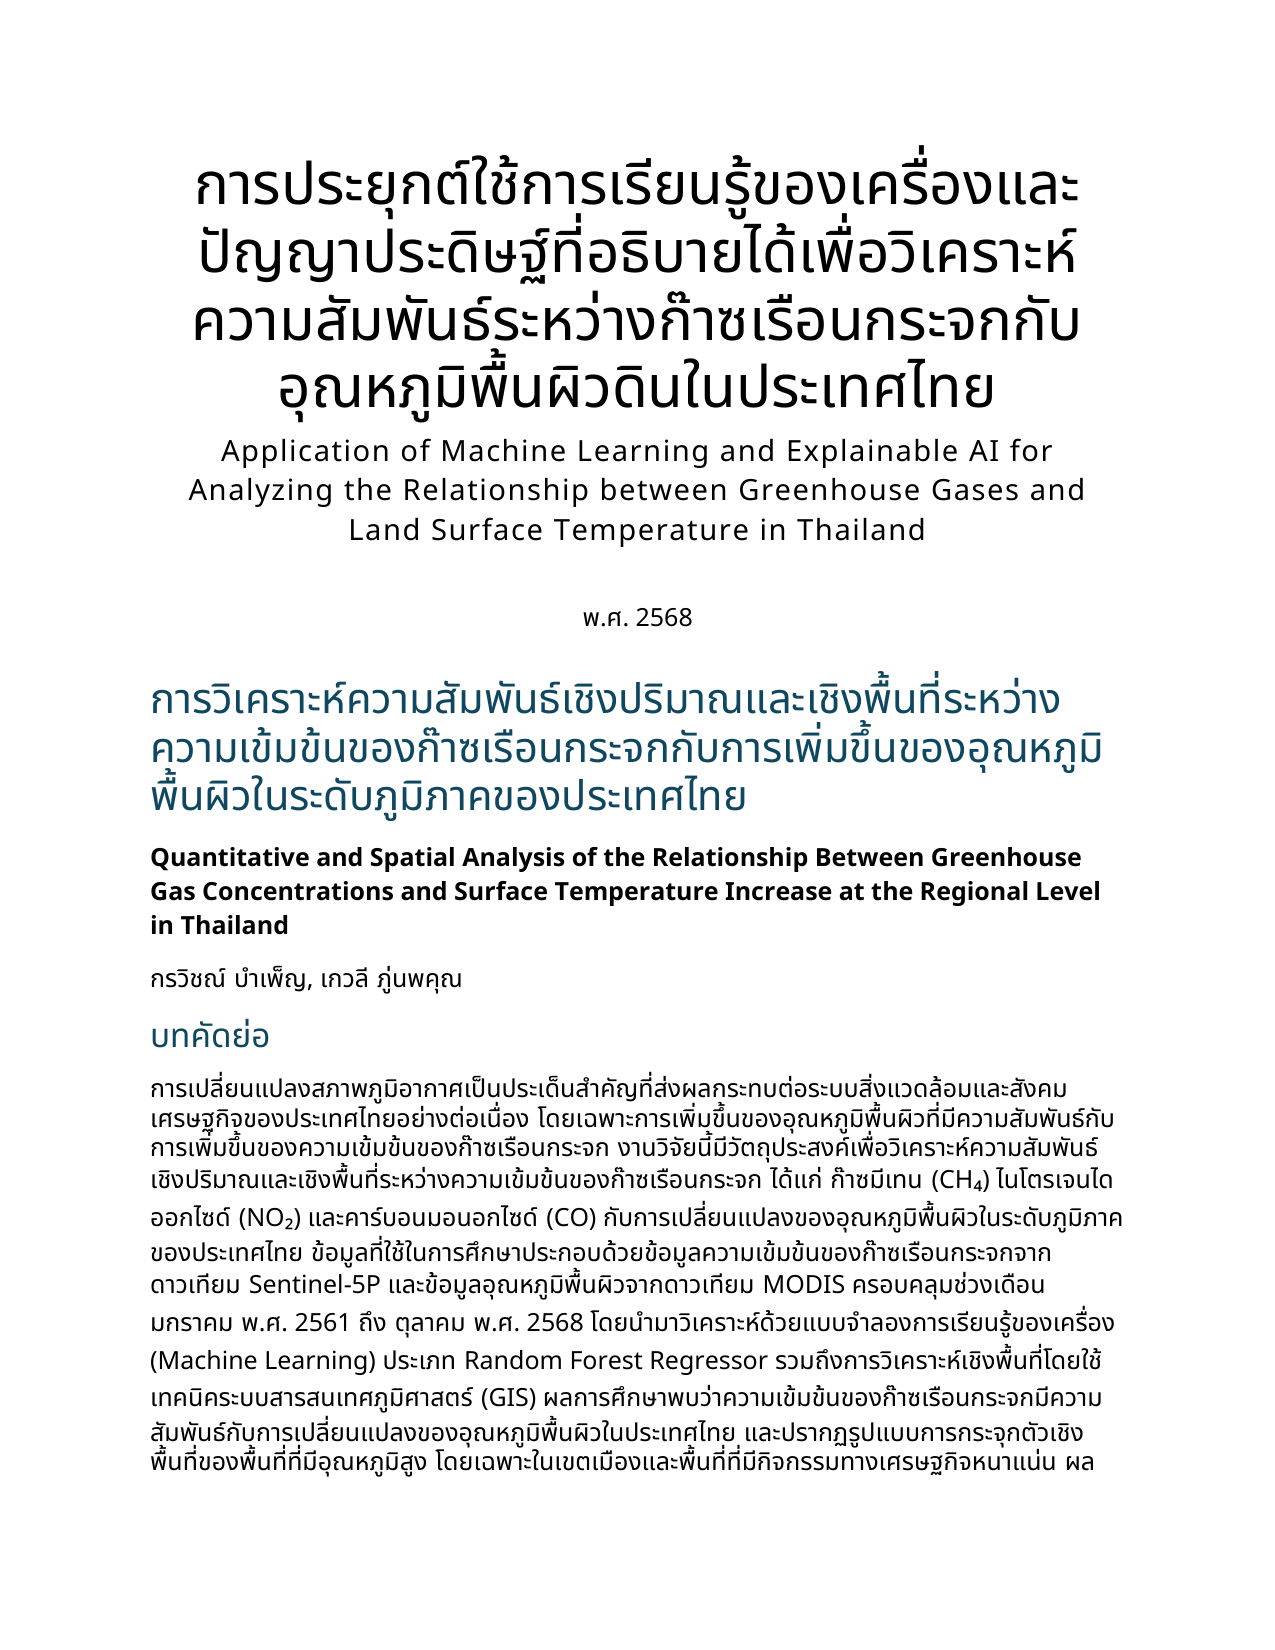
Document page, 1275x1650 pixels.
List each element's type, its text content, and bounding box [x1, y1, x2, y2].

subtitle Application of Machine Learning and Explainable AI for Analyzing the Relationship between Greenhouse Gases and Land Surface Temperature in Thailand [150, 430, 1125, 549]
subtitle บทคัดย่อ [150, 1017, 1125, 1056]
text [150, 1074, 1125, 1476]
text พ.ศ. 2568 [150, 600, 1125, 638]
title การประยุกต์ใช้การเรียนรู้ของเครื่องและปัญญาประดิษฐ์ที่อธิบายได้เพื่อวิเคราะห์ความสัมพันธ์ระหว่างก๊าซเรือนกระจกกับอุณหภูมิพื้นผิวดินในประเทศไทย [150, 150, 1125, 422]
subtitle การวิเคราะห์ความสัมพันธ์เชิงปริมาณและเชิงพื้นที่ระหว่างความเข้มข้นของก๊าซเรือนกระจกกับการเพิ่มขึ้นของอุณหภูมิพื้นผิวในระดับภูมิภาคของประเทศไทย [150, 675, 1125, 821]
text กรวิชณ์ บำเพ็ญ, เกวลี ภู่นพคุณ [150, 960, 1125, 998]
text Quantitative and Spatial Analysis of the Relationship Between Greenhouse Gas Concentrations and Surface Temperature Increase at the Regional Level in Thailand [150, 839, 1125, 942]
